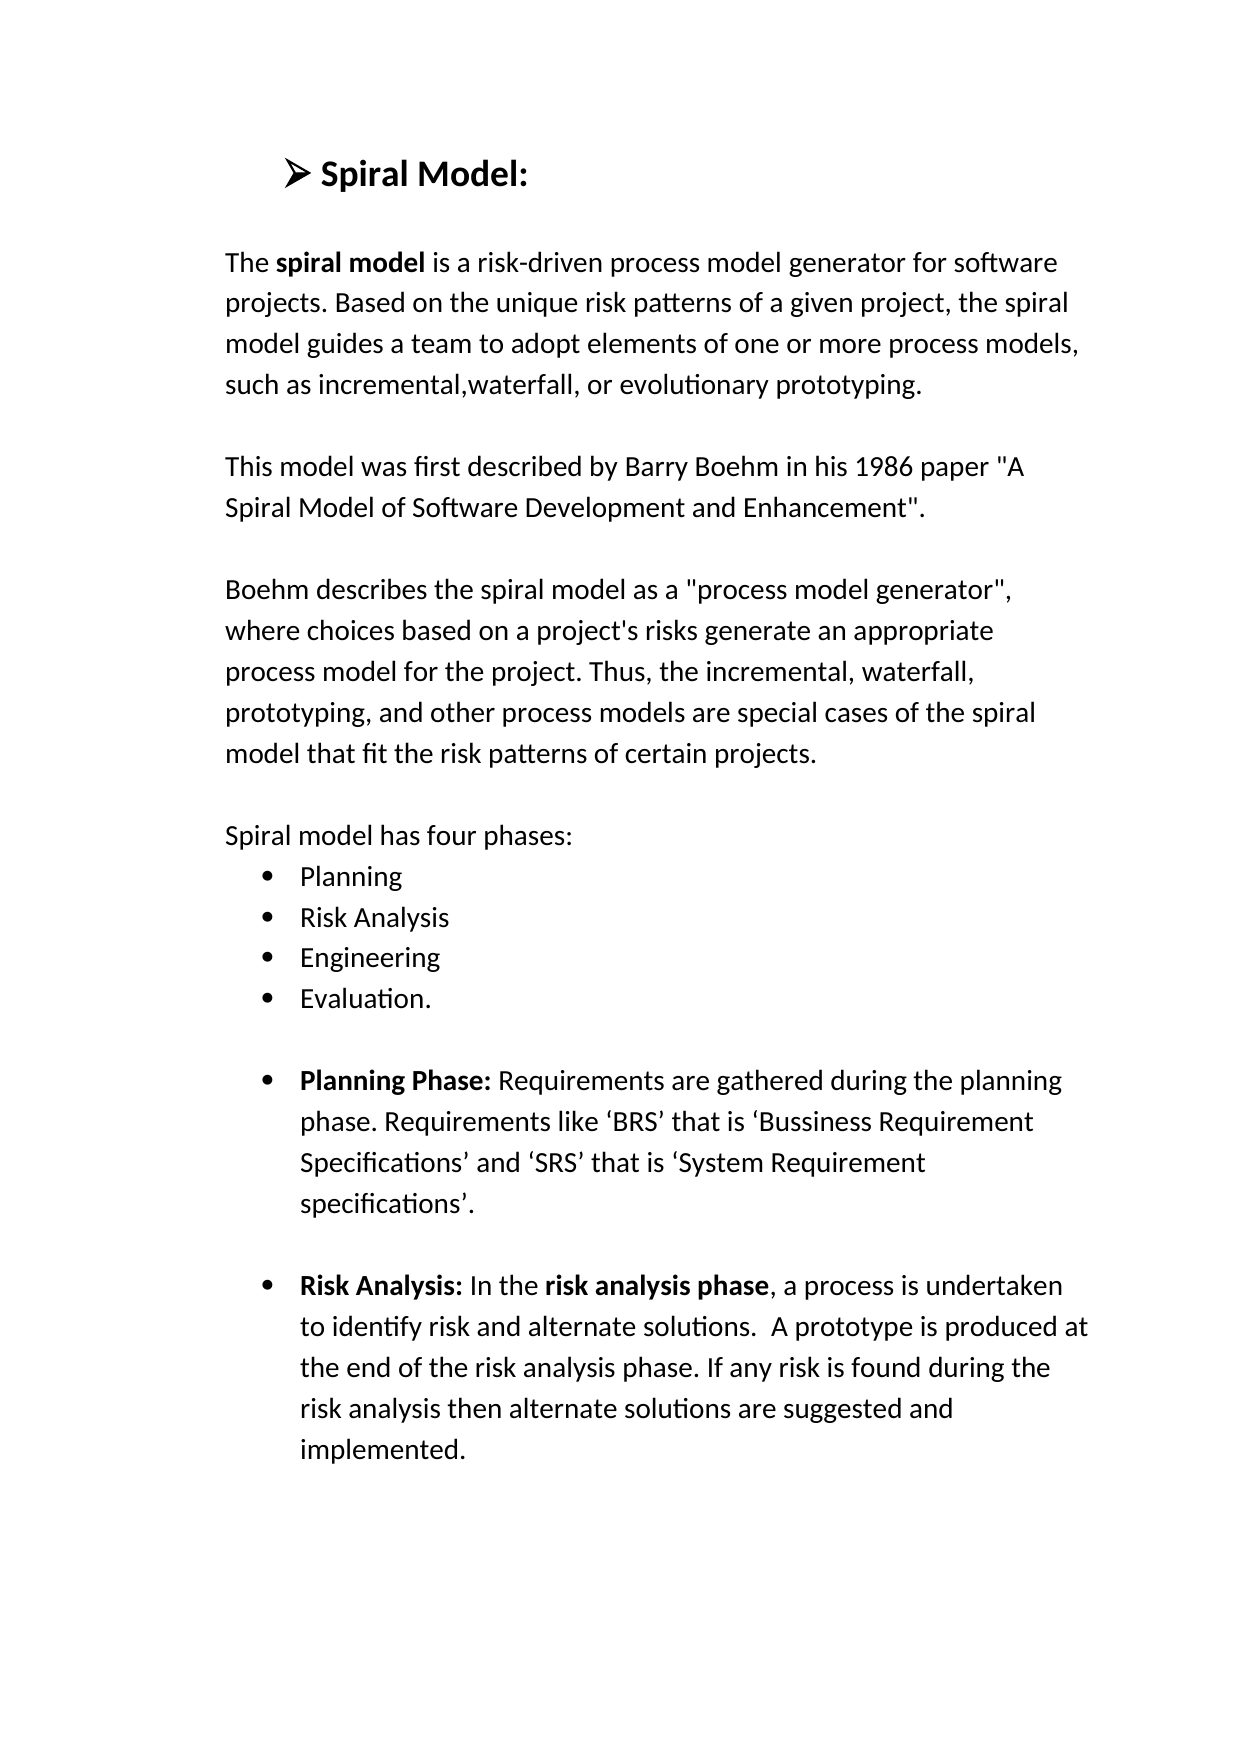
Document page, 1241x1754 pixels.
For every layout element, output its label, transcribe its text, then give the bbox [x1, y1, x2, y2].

list Spiral model has four phases: [225, 817, 1090, 852]
list Planning [262, 858, 1090, 893]
list Risk Analysis [262, 899, 1090, 934]
list The spiral model is a risk-driven process model generator for software projects. Based on the unique risk patterns of a given project, the spiral model guides a team to adopt elements of one or more process models, such as incremental,waterfall, or evolutionary prototyping. [225, 244, 1090, 402]
list Engineering [262, 939, 1090, 975]
list This model was first described by Barry Boehm in his 1986 paper "A Spiral Model of Software Development and Enhancement". [225, 448, 1090, 525]
list Spiral Model: [283, 150, 1090, 196]
list Risk Analysis: In the risk analysis phase, a process is undertaken to identify risk and alternate solutions. A prototype is produced at the end of the risk analysis phase. If any risk is found during the risk analysis then alternate solutions are suggested and implemented. [262, 1267, 1090, 1466]
list Boehm describes the spiral model as a "process model generator", where choices based on a project's risks generate an appropriate process model for the project. Thus, the incremental, waterfall, prototyping, and other process models are special cases of the spiral model that fit the risk patterns of certain projects. [225, 571, 1090, 771]
list Evaluation. [262, 981, 1090, 1016]
list Planning Phase: Requirements are gathered during the planning phase. Requirements like ‘BRS’ that is ‘Bussiness Requirement Specifications’ and ‘SRS’ that is ‘System Requirement specifications’. [262, 1062, 1090, 1221]
